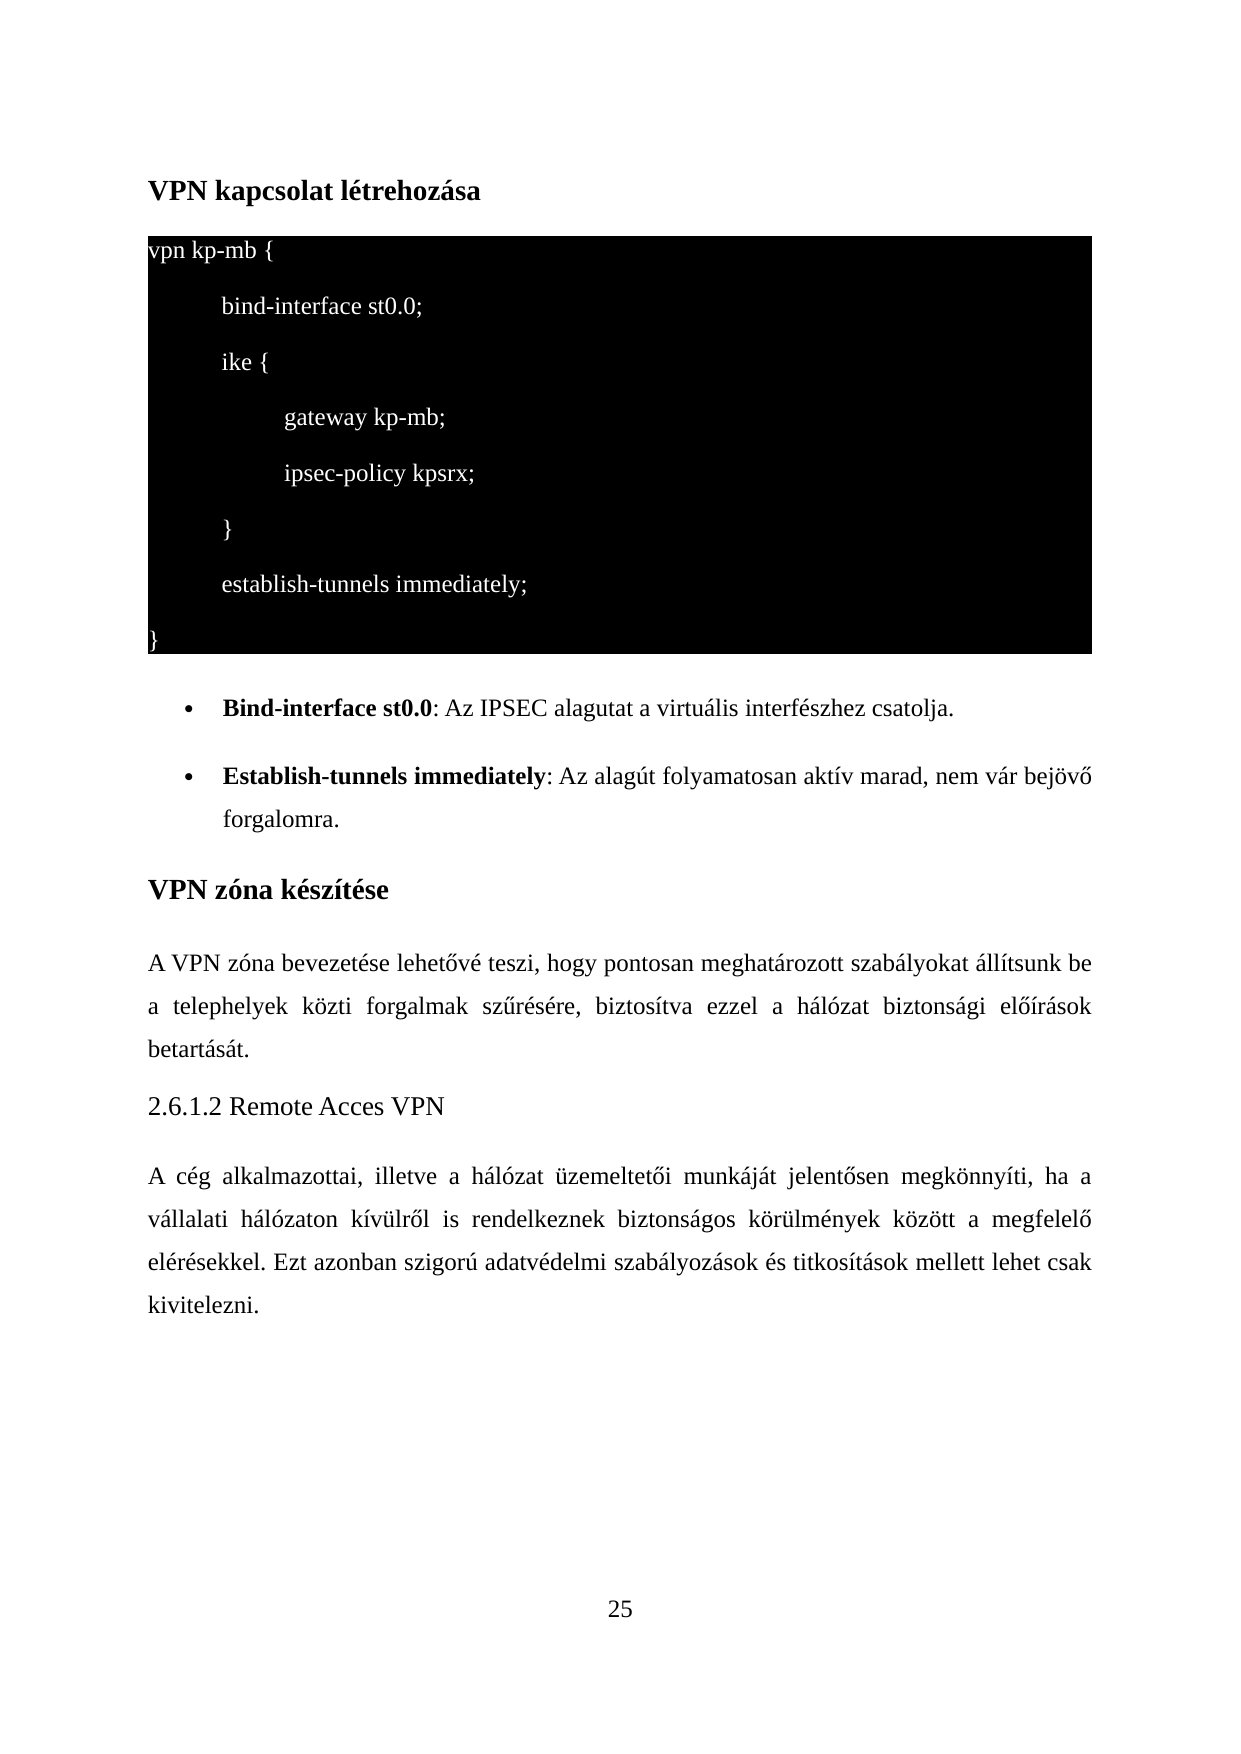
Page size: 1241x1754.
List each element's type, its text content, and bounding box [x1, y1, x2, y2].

text vpn kp-mb { [148, 236, 1092, 264]
text VPN kapcsolat létrehozása [148, 173, 1092, 206]
subtitle 2.6.1.2 Remote Acces VPN [148, 1089, 1092, 1121]
text gateway kp-mb; [148, 402, 1092, 431]
text establish-tunnels immediately; [148, 569, 1092, 598]
text A VPN zóna bevezetése lehetővé teszi, hogy pontosan meghatározott szabályokat állítsunk be a telephelyek közti forgalmak szűrésére, biztosítva ezzel a hálózat biztonsági előírások betartását. [148, 948, 1092, 1063]
text VPN zóna készítése [148, 872, 1092, 906]
text } [148, 625, 1092, 654]
text bind-interface st0.0; [148, 291, 1092, 320]
text ipsec-policy kpsrx; [148, 458, 1092, 487]
text ike { [148, 347, 1092, 376]
text } [148, 514, 1092, 542]
list Establish-tunnels immediately: Az alagút folyamatosan aktív marad, nem vár bejövő forgalomra. [185, 761, 1092, 833]
list Bind-interface st0.0: Az IPSEC alagutat a virtuális interfészhez csatolja. [185, 693, 1092, 722]
text A cég alkalmazottai, illetve a hálózat üzemeltetői munkáját jelentősen megkönnyíti, ha a vállalati hálózaton kívülről is rendelkeznek biztonságos körülmények között a megfelelő elérésekkel. Ezt azonban szigorú adatvédelmi szabályozások és titkosítások mellett lehet csak kivitelezni. [148, 1161, 1092, 1319]
